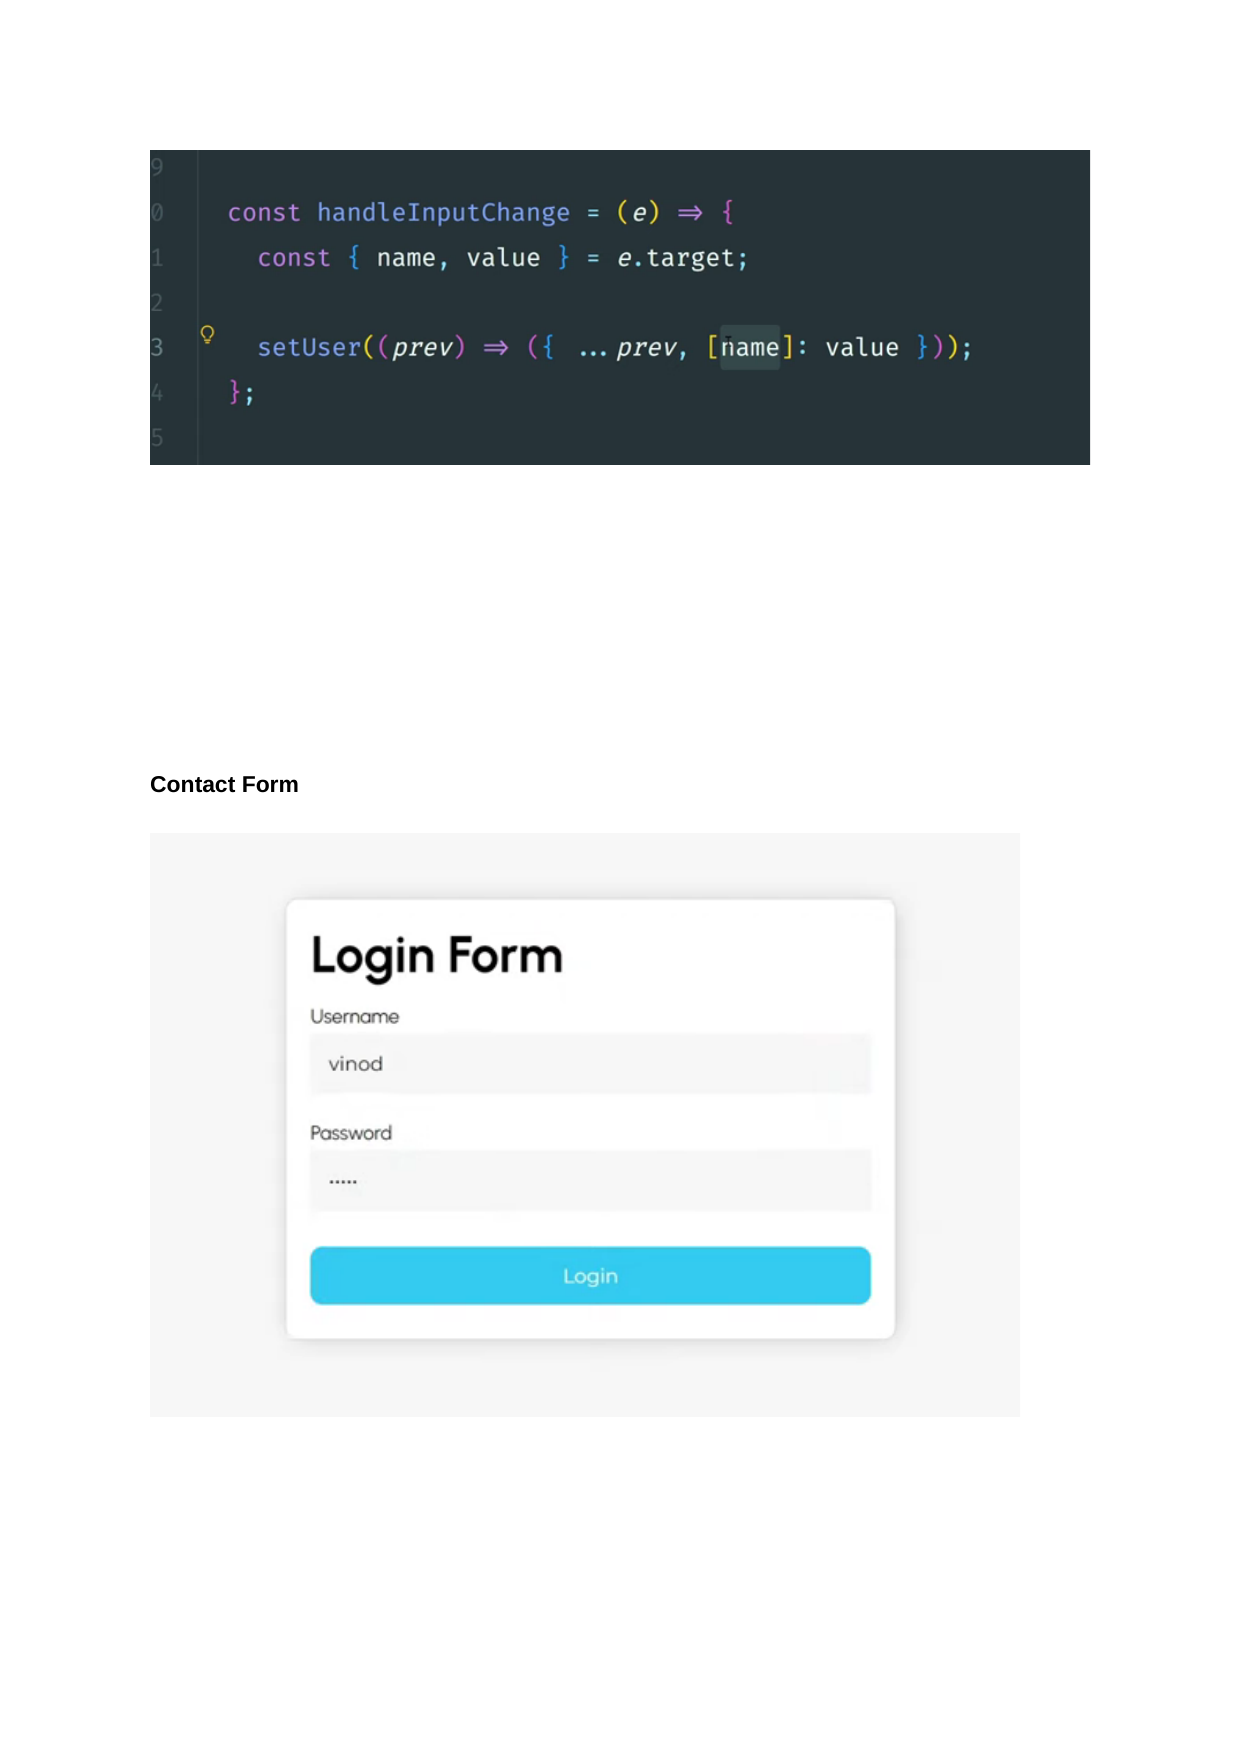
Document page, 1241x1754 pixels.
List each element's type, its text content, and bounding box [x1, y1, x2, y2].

title Contact Form [150, 771, 1090, 797]
picture [150, 150, 1091, 465]
picture [150, 833, 1021, 1417]
